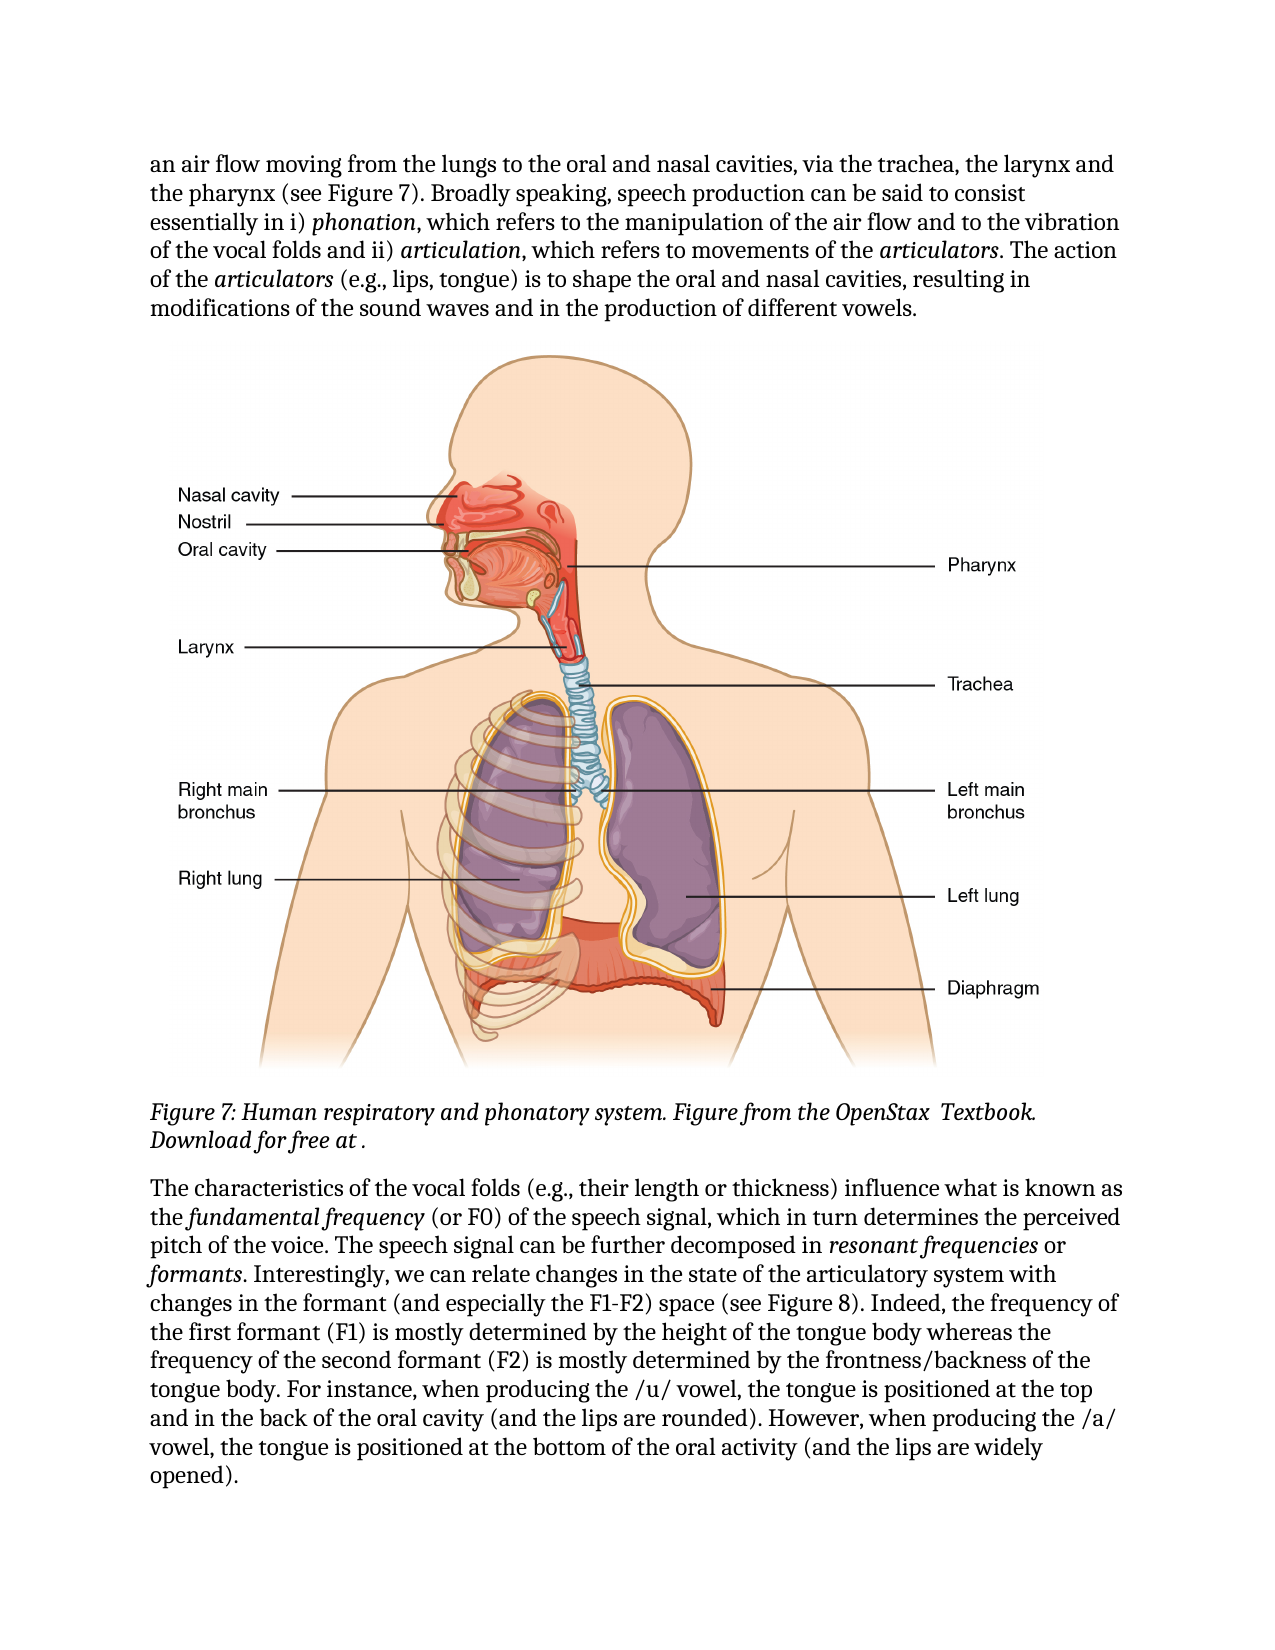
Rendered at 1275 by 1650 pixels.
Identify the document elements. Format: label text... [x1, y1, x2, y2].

text The characteristics of the vocal folds (e.g., their length or thickness) influence what is known as the fundamental frequency (or F0) of the speech signal, which in turn determines the perceived pitch of the voice. The speech signal can be further decomposed in resonant frequencies or formants. Interestingly, we can relate changes in the state of the articulatory system with changes in the formant (and especially the F1-F2) space (see Figure 8). Indeed, the frequency of the first formant (F1) is mostly determined by the height of the tongue body whereas the frequency of the second formant (F2) is mostly determined by the frontness/backness of the tongue body. For instance, when producing the /u/ vowel, the tongue is positioned at the top and in the back of the oral cavity (and the lips are rounded). However, when producing the /a/ vowel, the tongue is positioned at the bottom of the oral activity (and the lips are widely opened). [150, 1174, 1125, 1490]
text Figure 7: Human respiratory and phonatory system. Figure from the OpenStax Textbook. Download for free at . [150, 1098, 1125, 1155]
picture [168, 341, 1044, 1077]
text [150, 150, 1125, 322]
